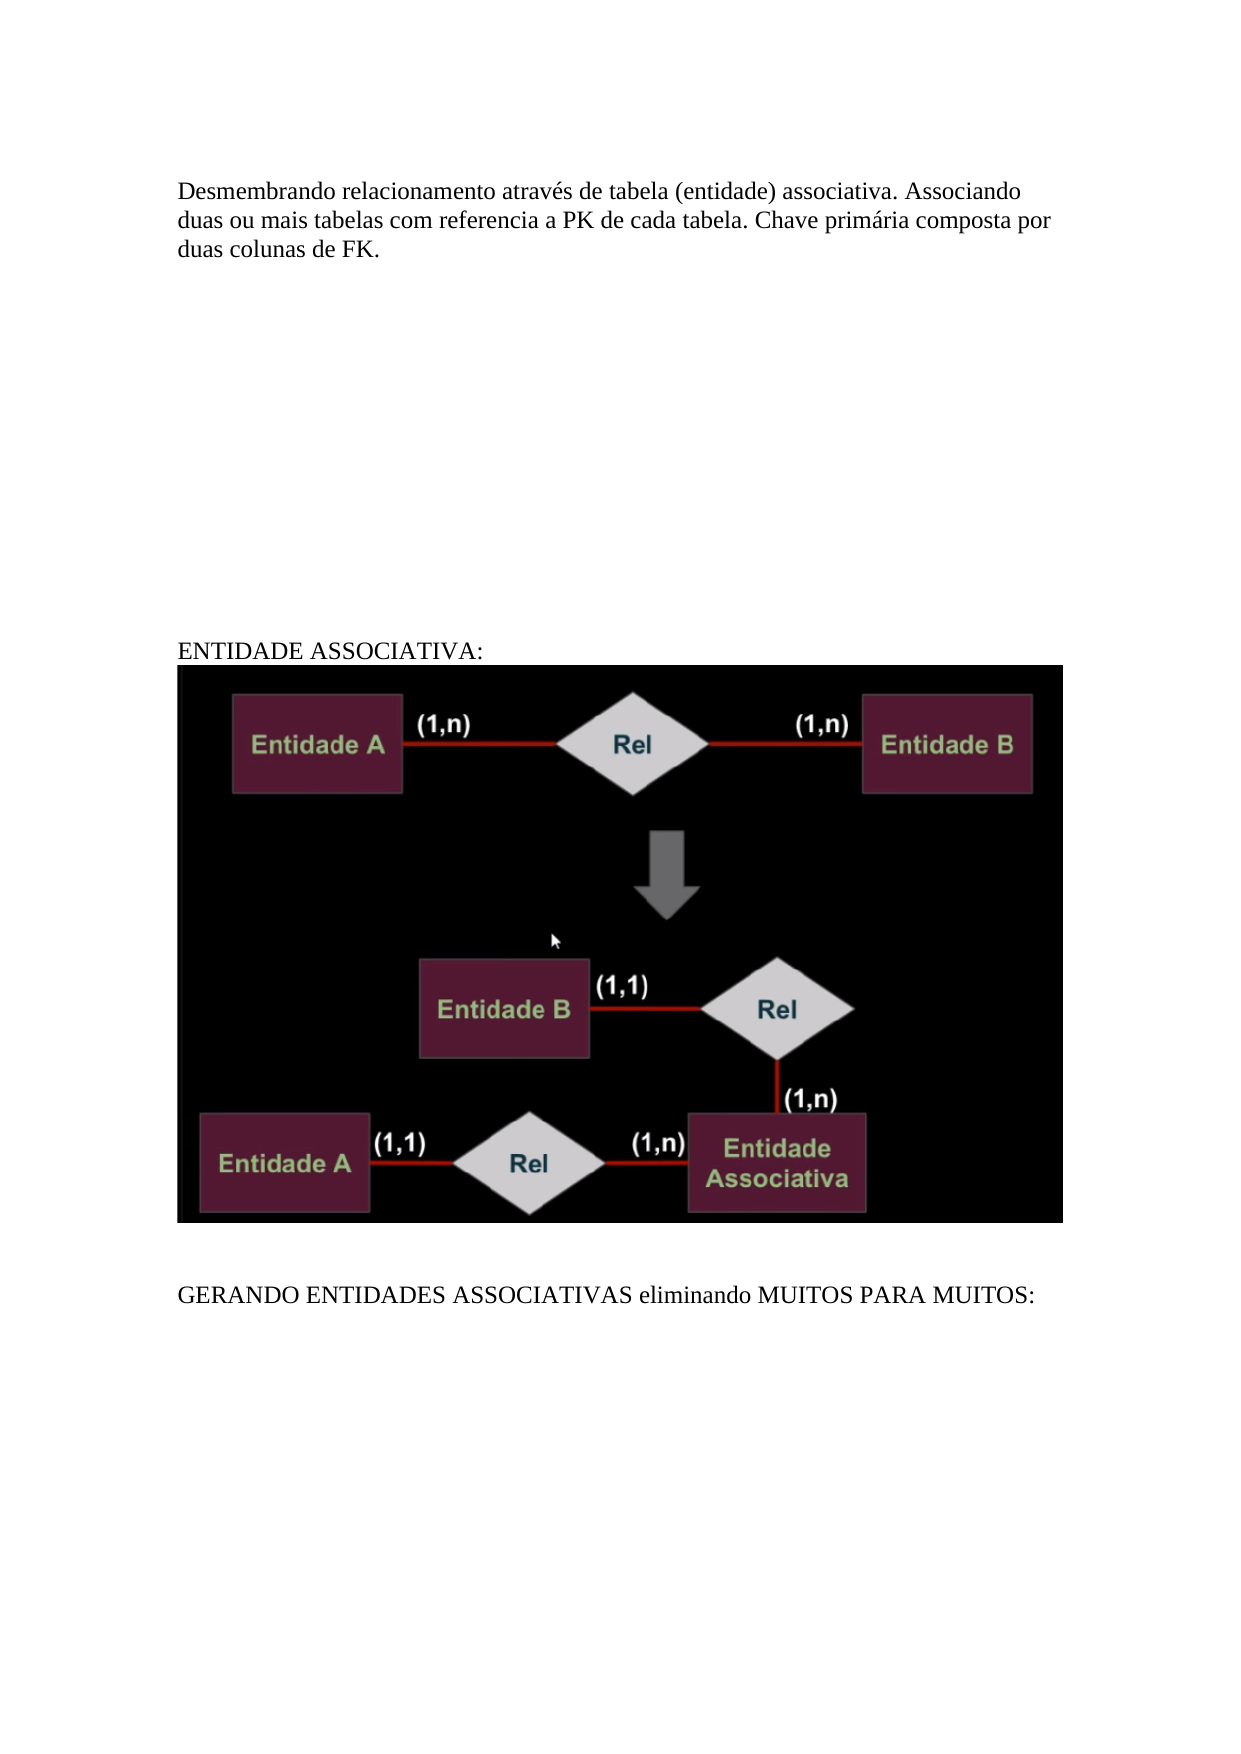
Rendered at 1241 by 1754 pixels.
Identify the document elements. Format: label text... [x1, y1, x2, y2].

picture [177, 665, 1063, 1223]
text Desmembrando relacionamento através de tabela (entidade) associativa. Associando duas ou mais tabelas com referencia a PK de cada tabela. Chave primária composta por duas colunas de FK. [177, 176, 1063, 263]
text ENTIDADE ASSOCIATIVA: [177, 636, 1063, 665]
text GERANDO ENTIDADES ASSOCIATIVAS eliminando MUITOS PARA MUITOS: [177, 1280, 1063, 1309]
